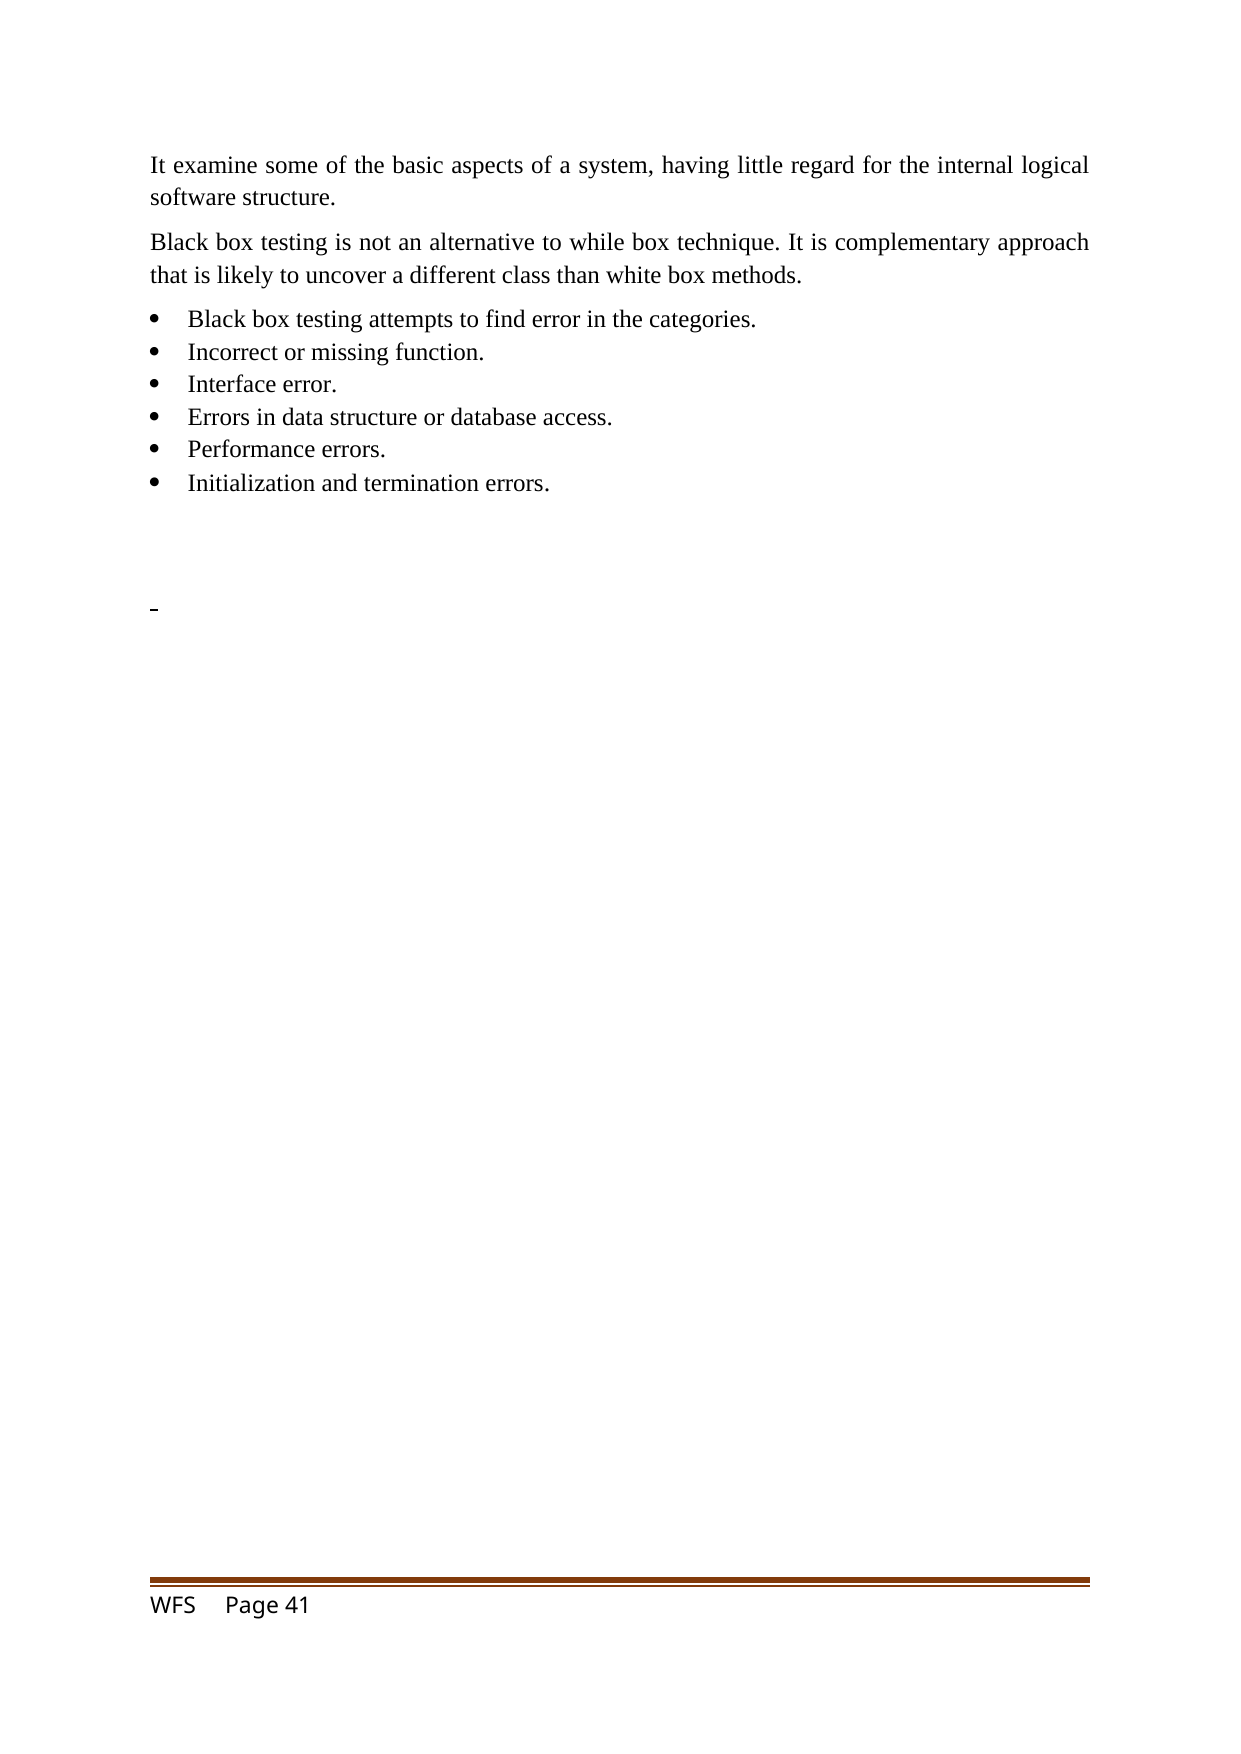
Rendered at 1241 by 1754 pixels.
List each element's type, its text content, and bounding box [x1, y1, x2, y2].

list Initialization and termination errors. [150, 467, 1090, 497]
list Incorrect or missing function. [150, 337, 1090, 366]
text It examine some of the basic aspects of a system, having little regard for the internal logical software structure. [150, 150, 1090, 211]
text Black box testing is not an alternative to while box technique. It is complementary approach that is likely to uncover a different class than white box methods. [150, 227, 1090, 288]
list Errors in data structure or database access. [150, 402, 1090, 431]
list Performance errors. [150, 434, 1090, 463]
list Black box testing attempts to find error in the categories. [150, 304, 1090, 333]
list Interface error. [150, 369, 1090, 398]
